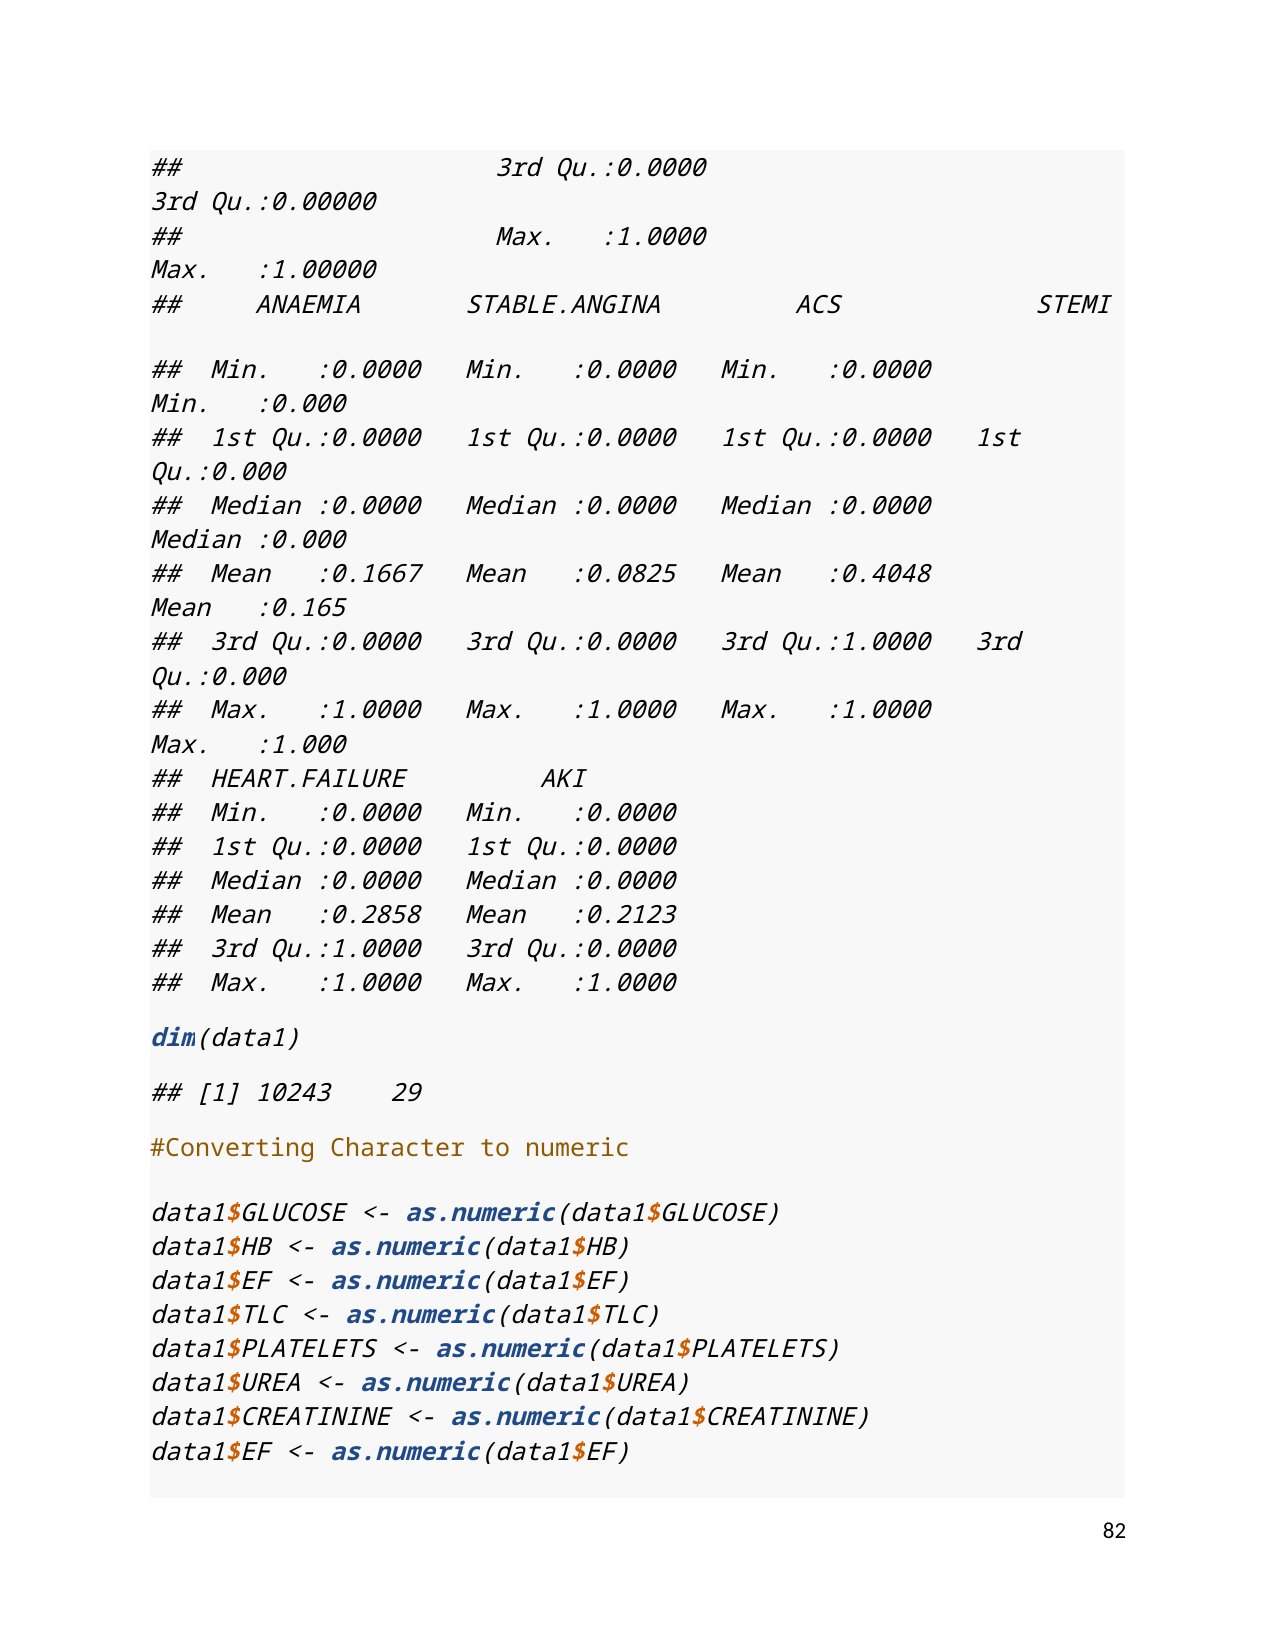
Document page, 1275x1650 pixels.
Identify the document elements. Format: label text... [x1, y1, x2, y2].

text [150, 150, 1125, 999]
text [150, 1129, 1125, 1498]
text ## [1] 10243 29 [150, 1074, 1125, 1108]
text dim(data1) [150, 1019, 1125, 1054]
